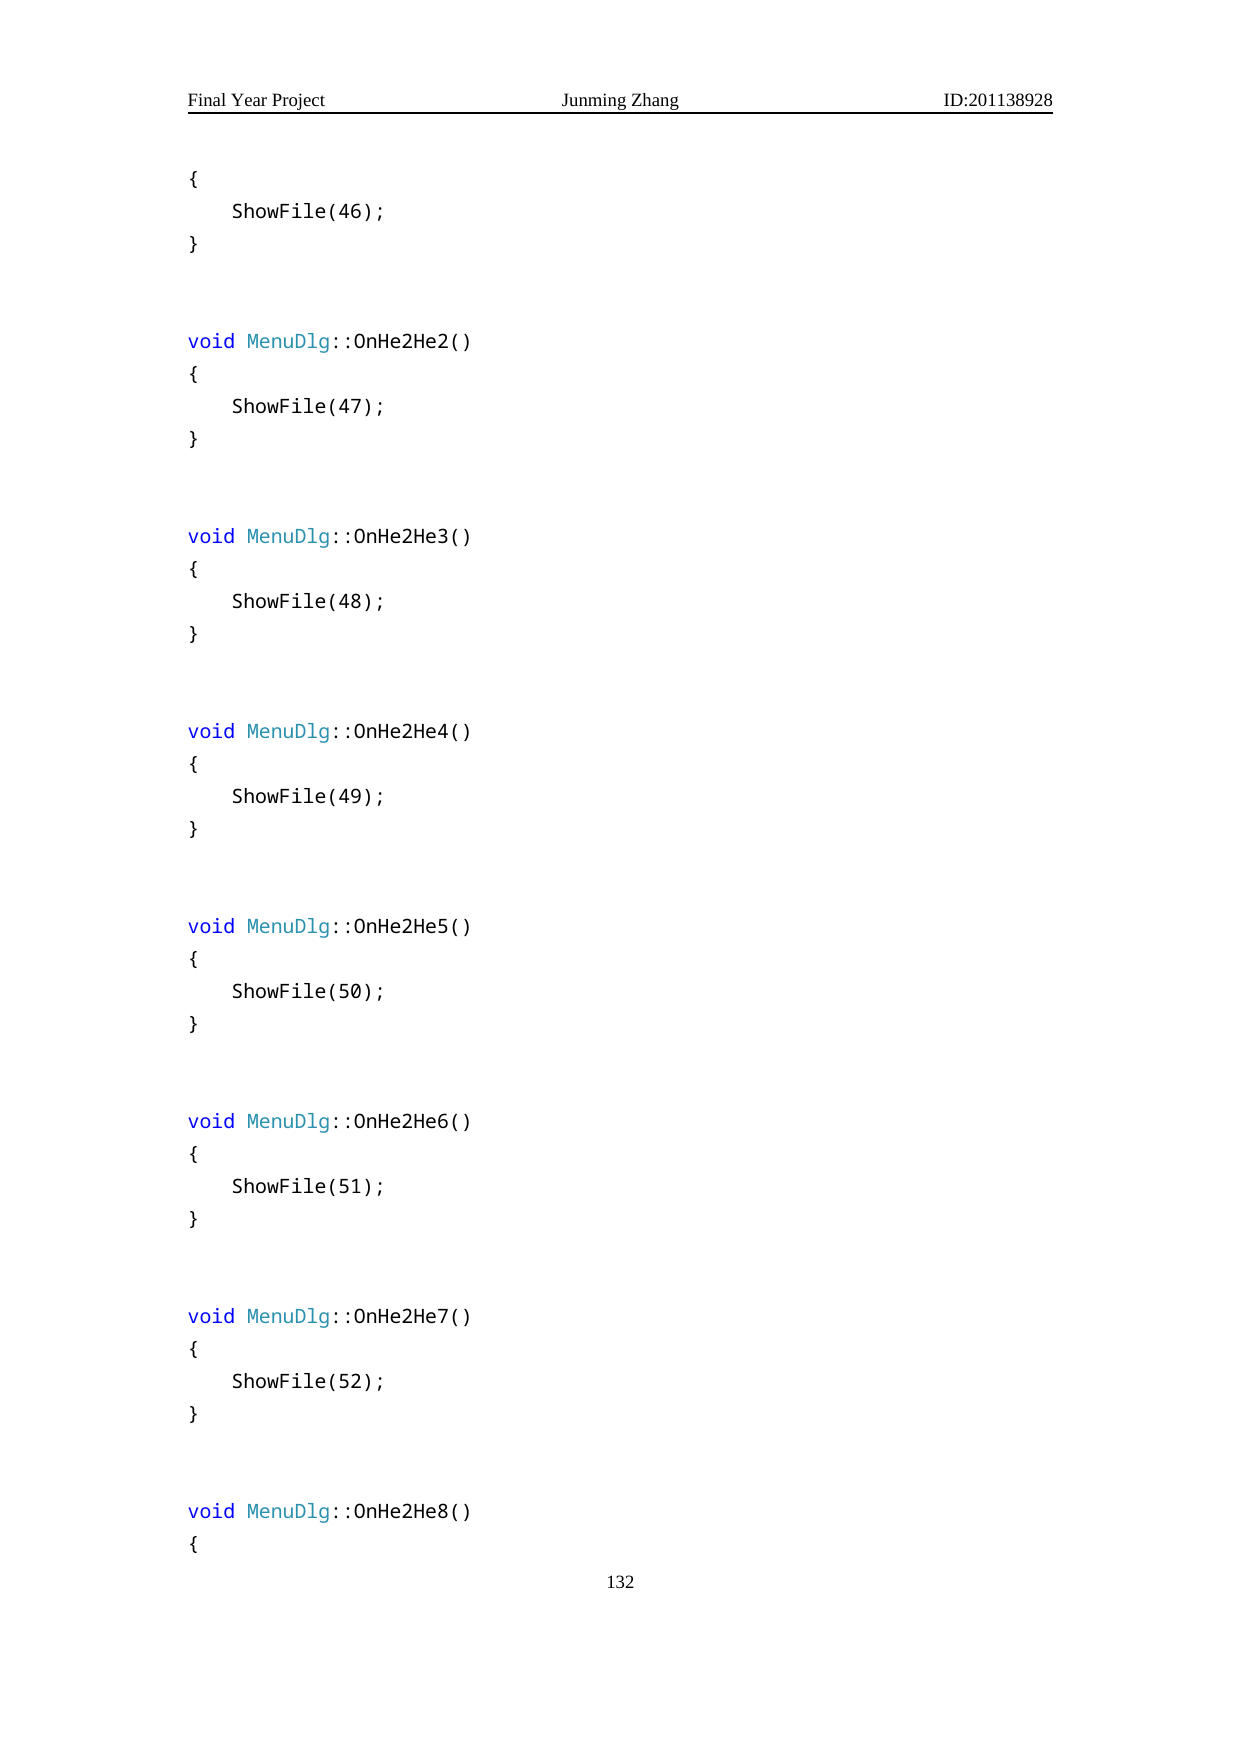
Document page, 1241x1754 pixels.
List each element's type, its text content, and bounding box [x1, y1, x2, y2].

text } [187, 617, 1053, 649]
text } [187, 227, 1053, 259]
text ShowFile(47); [187, 389, 1053, 422]
text } [187, 1007, 1053, 1039]
text { [187, 747, 1053, 779]
text ShowFile(48); [187, 584, 1053, 617]
text { [187, 1137, 1053, 1169]
text { [187, 942, 1053, 974]
text void MenuDlg::OnHe2He8() [187, 1494, 1053, 1527]
text { [187, 162, 1053, 194]
text void MenuDlg::OnHe2He4() [187, 714, 1053, 747]
text { [187, 357, 1053, 389]
text ShowFile(49); [187, 779, 1053, 812]
text ShowFile(46); [187, 194, 1053, 227]
text } [187, 422, 1053, 454]
text } [187, 812, 1053, 844]
text { [187, 1527, 1053, 1559]
text { [187, 552, 1053, 584]
text void MenuDlg::OnHe2He5() [187, 909, 1053, 942]
text ShowFile(52); [187, 1364, 1053, 1397]
text void MenuDlg::OnHe2He7() [187, 1299, 1053, 1332]
text void MenuDlg::OnHe2He2() [187, 324, 1053, 357]
text } [187, 1397, 1053, 1429]
text } [187, 1202, 1053, 1234]
text { [187, 1332, 1053, 1364]
text ShowFile(51); [187, 1169, 1053, 1202]
text void MenuDlg::OnHe2He6() [187, 1104, 1053, 1137]
text ShowFile(50); [187, 974, 1053, 1007]
text void MenuDlg::OnHe2He3() [187, 519, 1053, 552]
